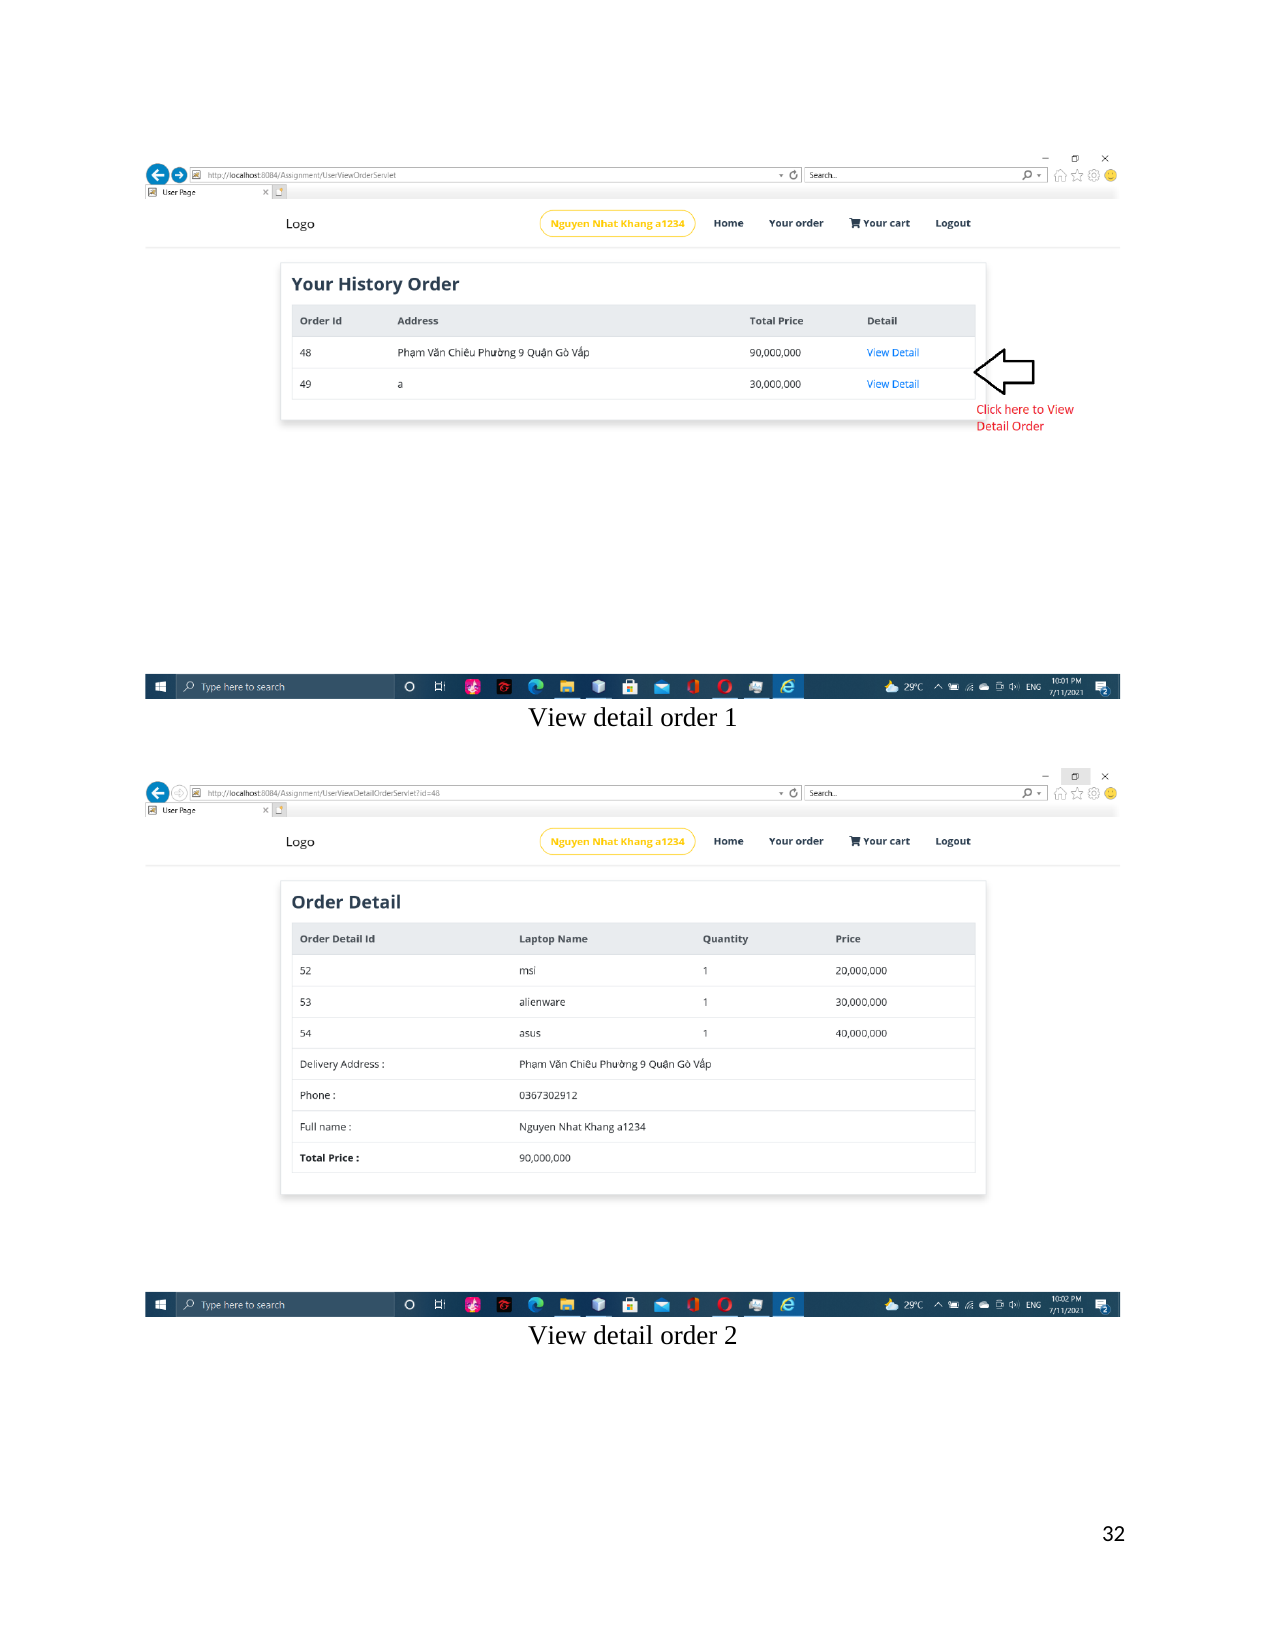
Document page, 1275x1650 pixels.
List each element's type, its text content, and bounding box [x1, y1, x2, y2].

list View detail order 1 [141, 701, 1125, 732]
picture [145, 768, 1121, 1317]
list View detail order 2 [141, 1319, 1125, 1350]
picture [145, 150, 1121, 699]
